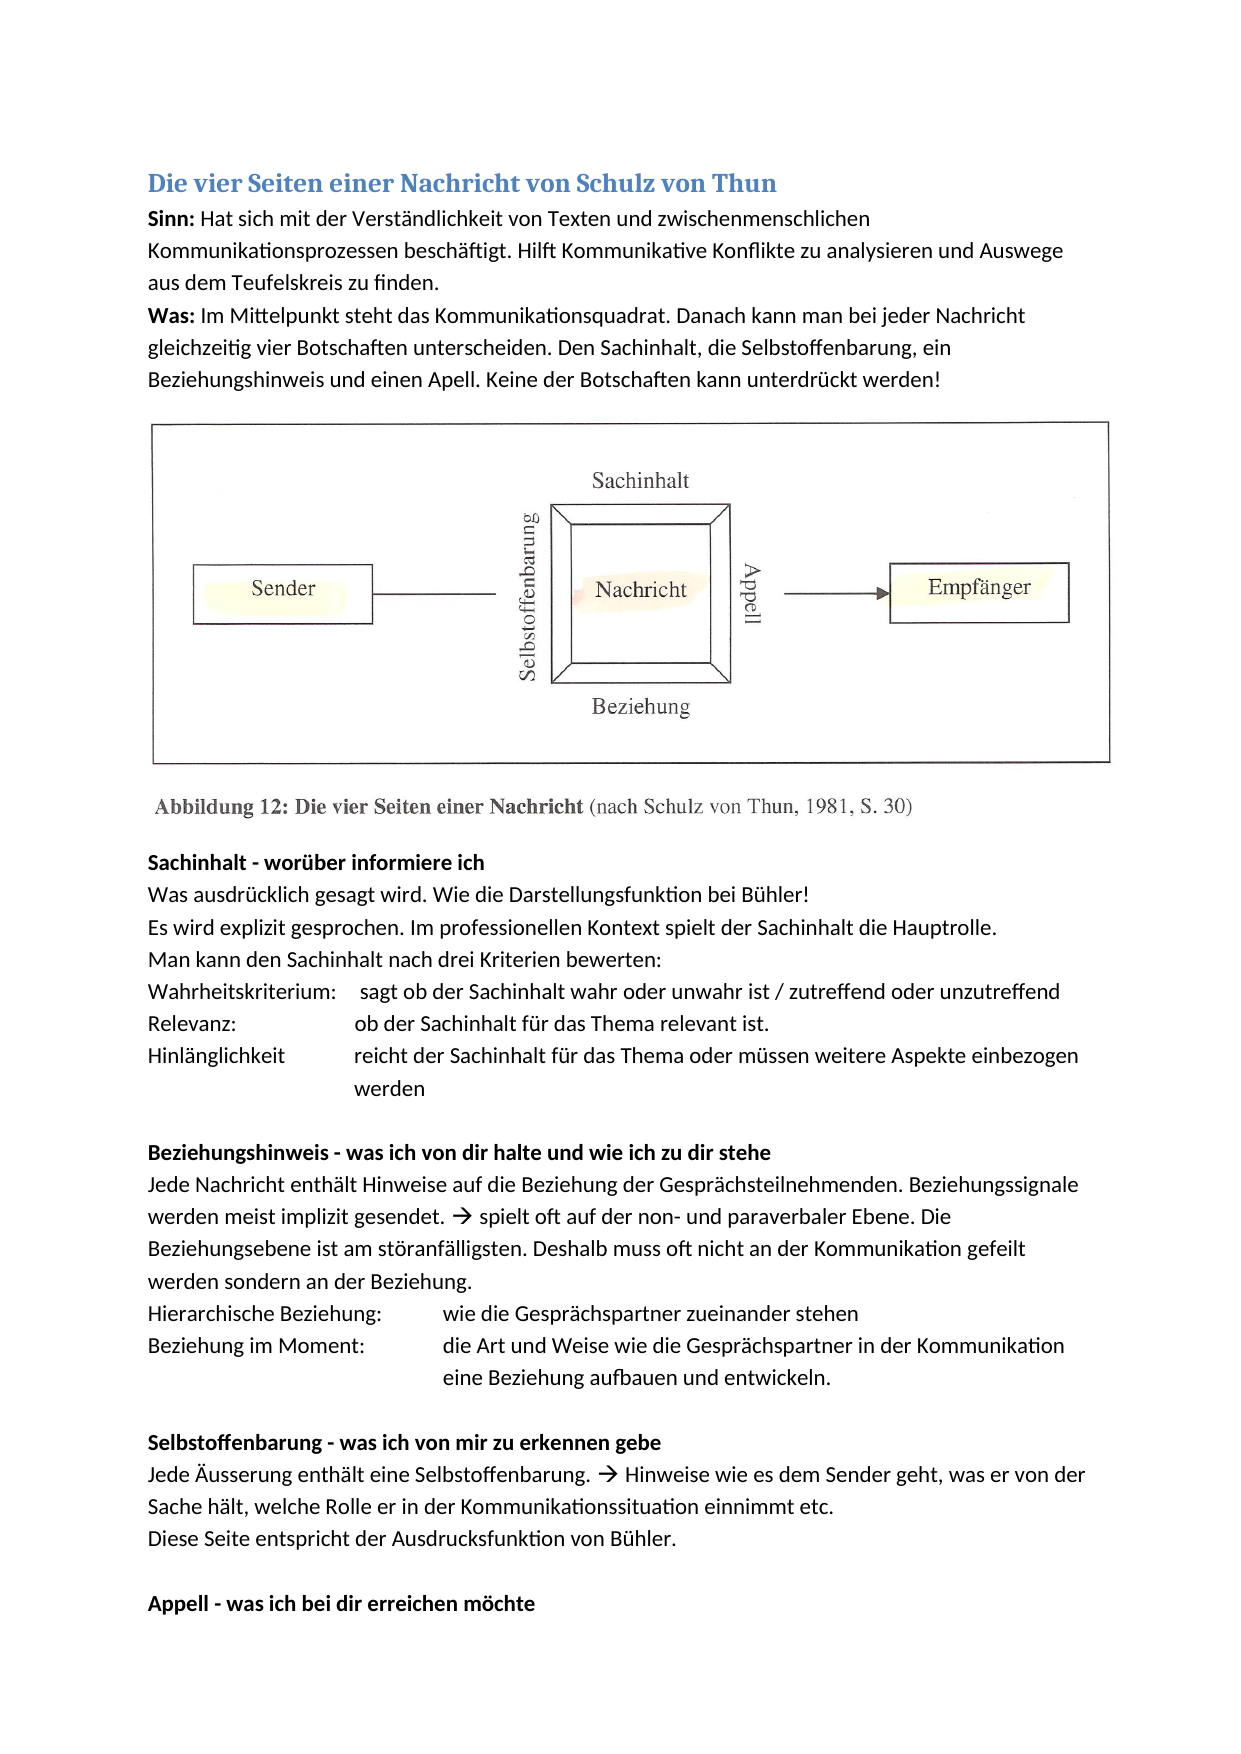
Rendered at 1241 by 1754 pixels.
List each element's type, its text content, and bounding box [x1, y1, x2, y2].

text Jede Nachricht enthält Hinweise auf die Beziehung der Gesprächsteilnehmenden. Beziehungssignale werden meist implizit gesendet. spielt oft auf der non- und paraverbaler Ebene. Die Beziehungsebene ist am störanfälligsten. Deshalb muss oft nicht an der Kommunikation gefeilt werden sondern an der Beziehung. [148, 1170, 1093, 1295]
text Hierarchische Beziehung: wie die Gesprächspartner zueinander stehen [148, 1299, 1093, 1327]
text Man kann den Sachinhalt nach drei Kriterien bewerten: [148, 945, 1093, 973]
text Sinn: Hat sich mit der Verständlichkeit von Texten und zwischenmenschlichen Kommunikationsprozessen beschäftigt. Hilft Kommunikative Konflikte zu analysieren und Auswege aus dem Teufelskreis zu finden. [148, 204, 1093, 297]
text Es wird explizit gesprochen. Im professionellen Kontext spielt der Sachinhalt die Hauptrolle. [148, 913, 1093, 941]
text Was ausdrücklich gesagt wird. Wie die Darstellungsfunktion bei Bühler! [148, 881, 1093, 908]
text Hinlänglichkeit reicht der Sachinhalt für das Thema oder müssen weitere Aspekte einbezogen werden [148, 1041, 1093, 1102]
picture [147, 397, 1116, 845]
text Beziehungshinweis - was ich von dir halte und wie ich zu dir stehe [148, 1138, 1093, 1166]
text Diese Seite entspricht der Ausdrucksfunktion von Bühler. [148, 1524, 1093, 1552]
text Relevanz: ob der Sachinhalt für das Thema relevant ist. [148, 1009, 1093, 1037]
text Was: Im Mittelpunkt steht das Kommunikationsquadrat. Danach kann man bei jeder Nachricht gleichzeitig vier Botschaften unterscheiden. Den Sachinhalt, die Selbstoffenbarung, ein Beziehungshinweis und einen Apell. Keine der Botschaften kann unterdrückt werden! [148, 301, 1093, 393]
text Appell - was ich bei dir erreichen möchte [148, 1589, 1093, 1617]
text Wahrheitskriterium: sagt ob der Sachinhalt wahr oder unwahr ist / zutreffend oder unzutreffend [148, 977, 1093, 1005]
text Sachinhalt - worüber informiere ich [148, 848, 1093, 876]
subtitle Die vier Seiten einer Nachricht von Schulz von Thun [148, 168, 1093, 199]
text Jede Äusserung enthält eine Selbstoffenbarung. Hinweise wie es dem Sender geht, was er von der Sache hält, welche Rolle er in der Kommunikationssituation einnimmt etc. [148, 1460, 1093, 1520]
text Beziehung im Moment: die Art und Weise wie die Gesprächspartner in der Kommunikation eine Beziehung aufbauen und entwickeln. [148, 1331, 1093, 1391]
text Selbstoffenbarung - was ich von mir zu erkennen gebe [148, 1428, 1093, 1456]
